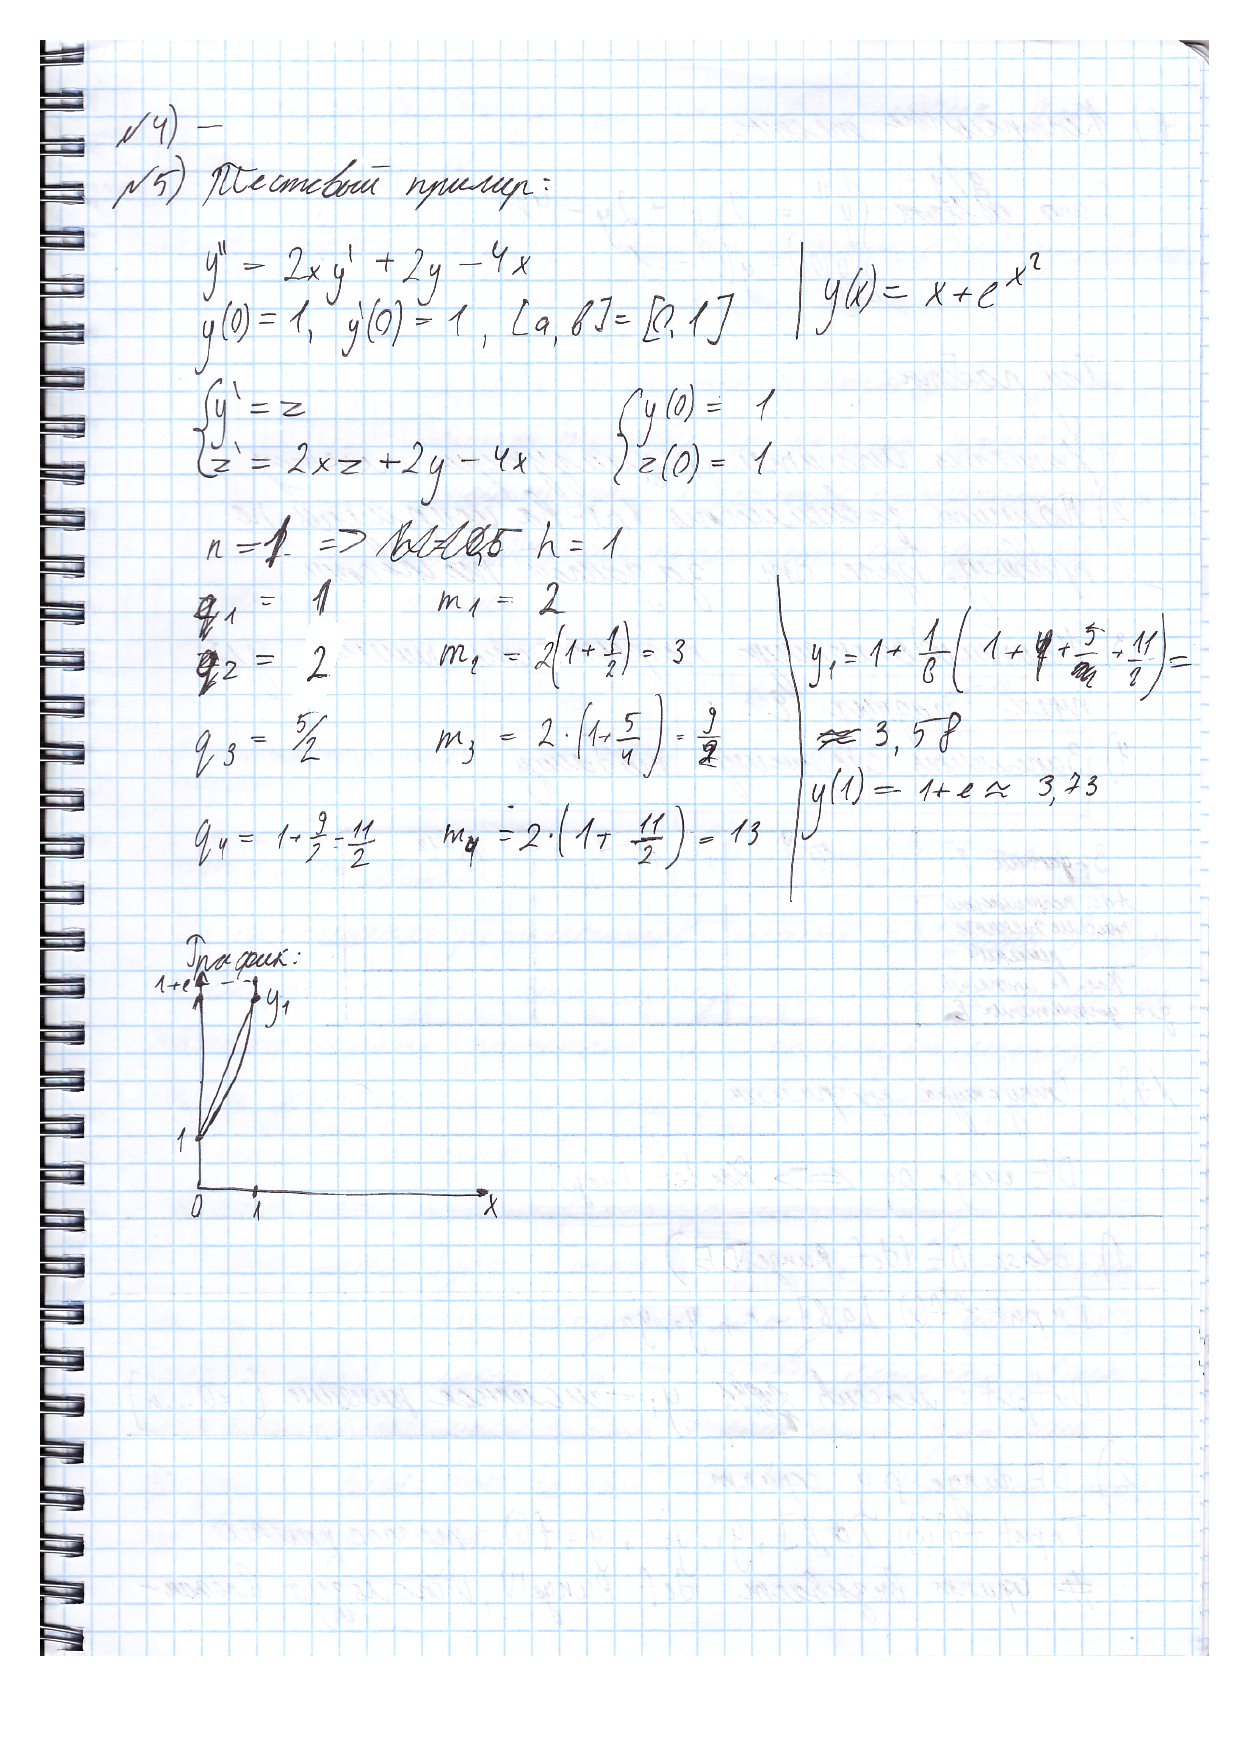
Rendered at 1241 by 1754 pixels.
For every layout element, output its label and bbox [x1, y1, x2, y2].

picture [29, 29, 1219, 1666]
